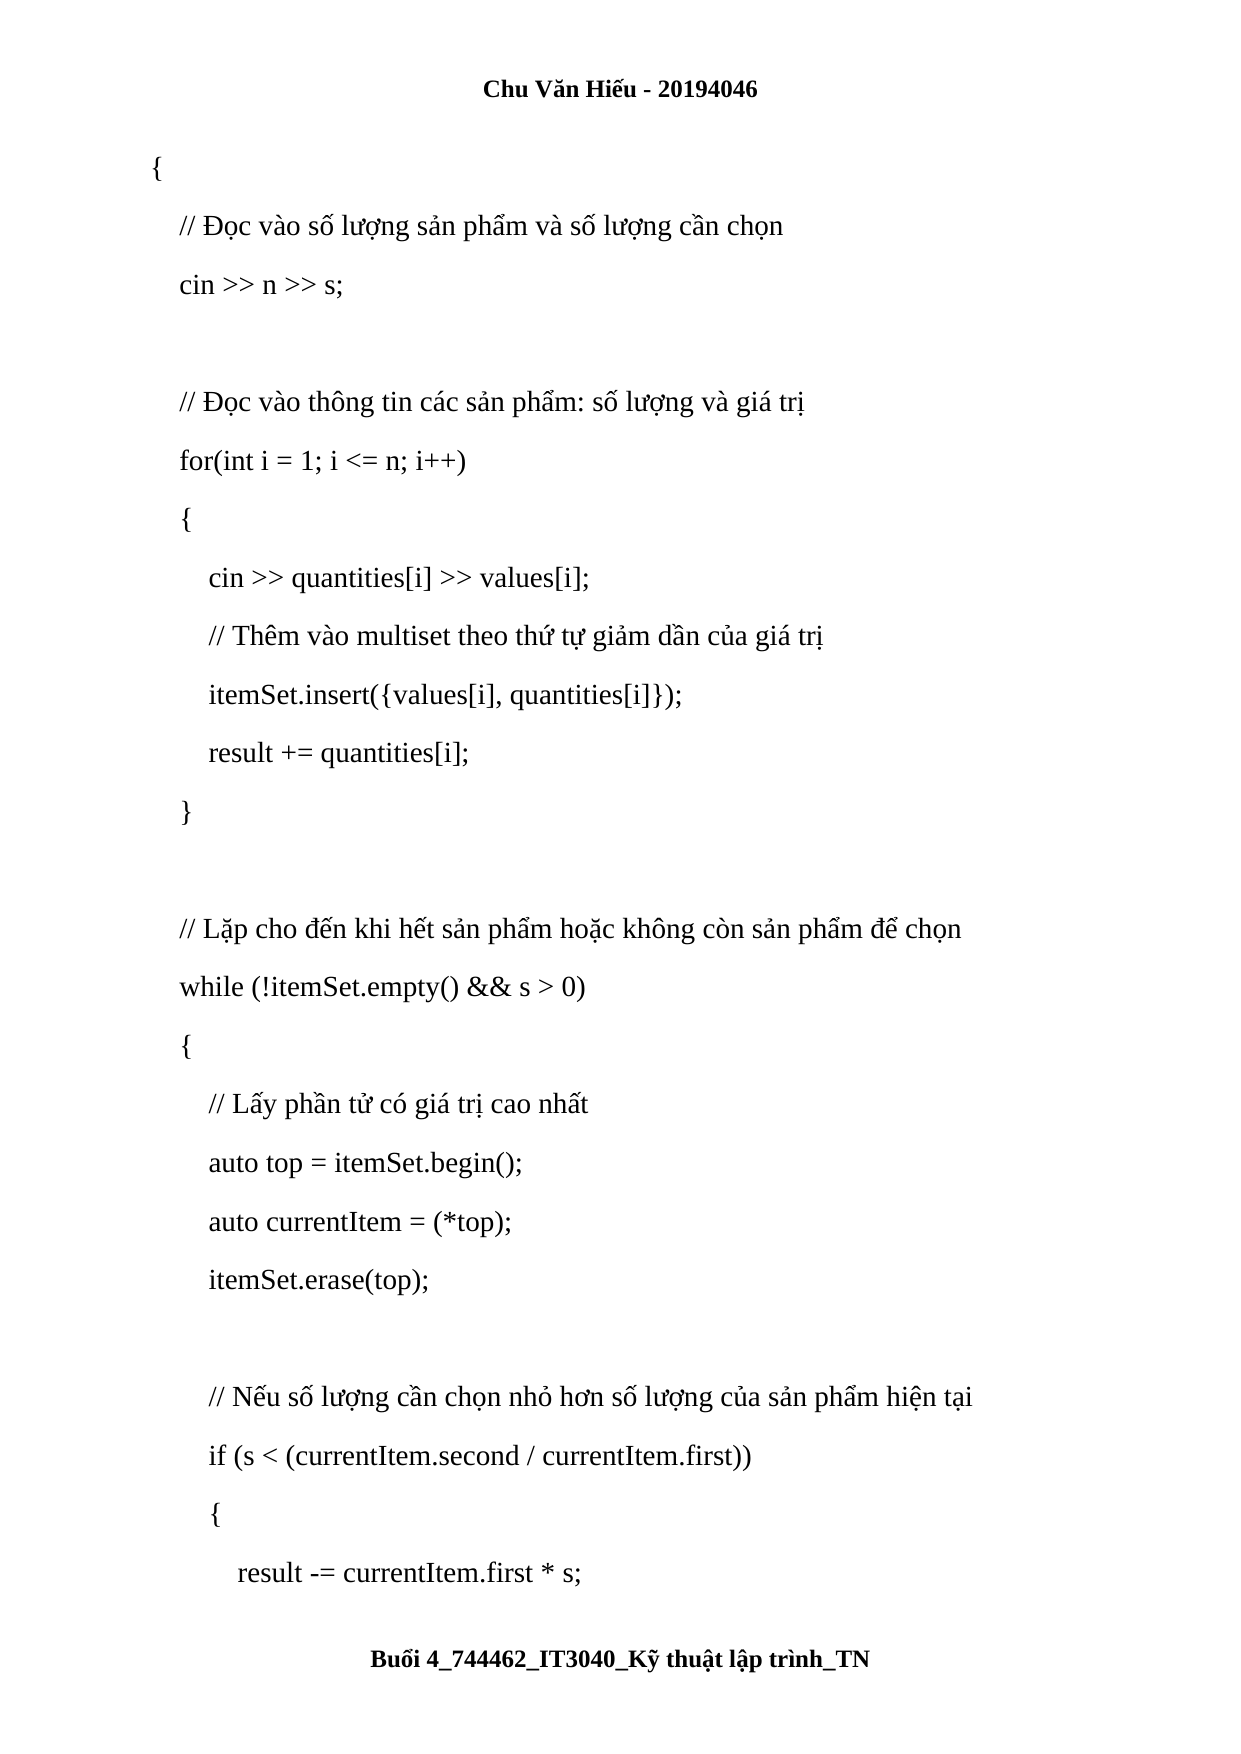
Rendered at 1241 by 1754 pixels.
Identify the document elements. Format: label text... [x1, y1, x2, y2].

text // Lấy phần tử có giá trị cao nhất [150, 1087, 1090, 1120]
text { [150, 1496, 1090, 1530]
text } [150, 794, 1090, 827]
text auto currentItem = (*top); [150, 1204, 1090, 1237]
text result += quantities[i]; [150, 735, 1090, 769]
text if (s < (currentItem.second / currentItem.first)) [150, 1438, 1090, 1471]
text itemSet.insert({values[i], quantities[i]}); [150, 677, 1090, 710]
text // Nếu số lượng cần chọn nhỏ hơn số lượng của sản phẩm hiện tại [150, 1379, 1090, 1413]
text // Đọc vào thông tin các sản phẩm: số lượng và giá trị [150, 384, 1090, 418]
text // Lặp cho đến khi hết sản phẩm hoặc không còn sản phẩm để chọn [150, 911, 1090, 944]
text result -= currentItem.first * s; [150, 1555, 1090, 1588]
text { [150, 150, 1090, 183]
text // Đọc vào số lượng sản phẩm và số lượng cần chọn [150, 208, 1090, 242]
text cin >> n >> s; [150, 267, 1090, 301]
text { [150, 1028, 1090, 1062]
text itemSet.erase(top); [150, 1262, 1090, 1296]
text cin >> quantities[i] >> values[i]; [150, 560, 1090, 593]
text auto top = itemSet.begin(); [150, 1145, 1090, 1179]
text { [150, 501, 1090, 535]
text for(int i = 1; i <= n; i++) [150, 443, 1090, 476]
text while (!itemSet.empty() && s > 0) [150, 969, 1090, 1003]
text // Thêm vào multiset theo thứ tự giảm dần của giá trị [150, 618, 1090, 652]
